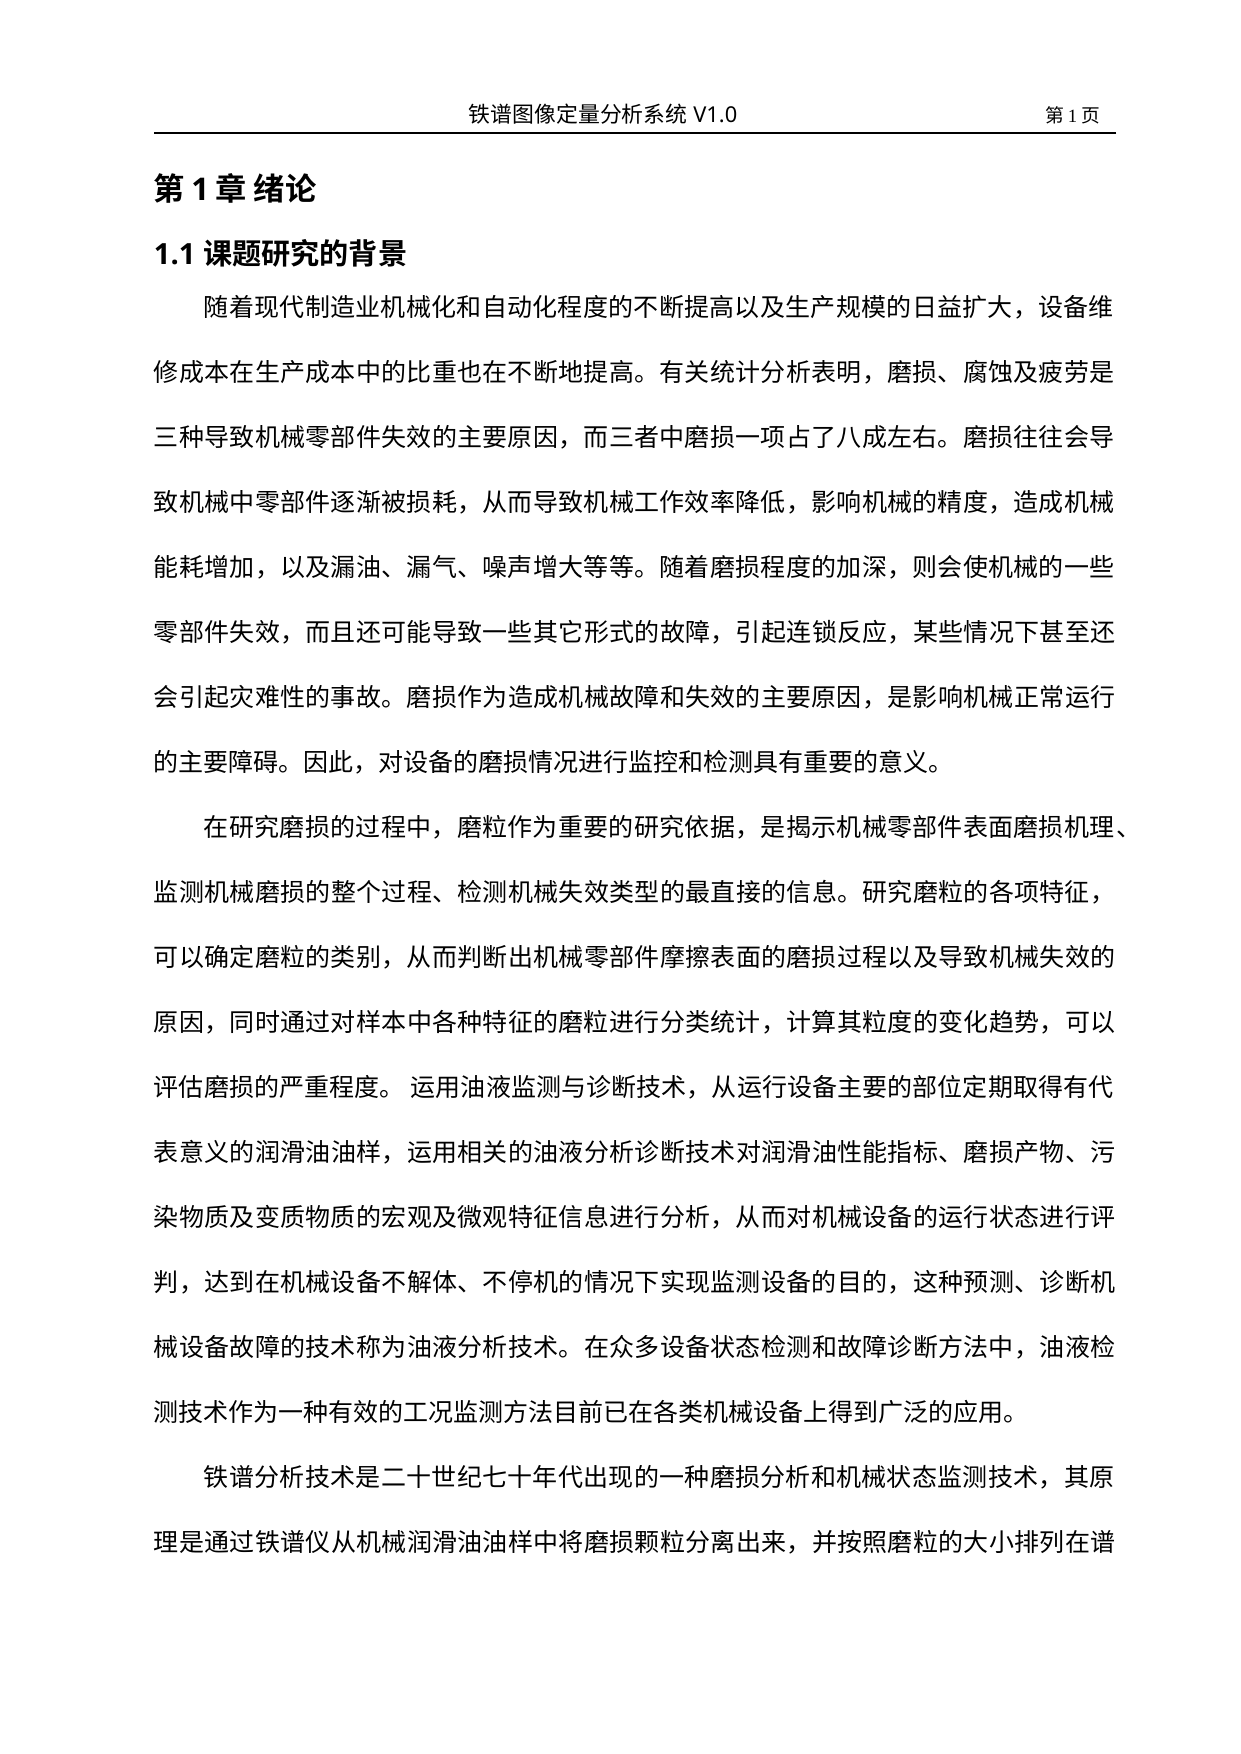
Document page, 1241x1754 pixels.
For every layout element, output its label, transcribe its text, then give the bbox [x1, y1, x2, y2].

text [154, 1443, 1116, 1573]
subtitle 1.1 课题研究的背景 [154, 231, 1116, 273]
text 随着现代制造业机械化和自动化程度的不断提高以及生产规模的日益扩大，设备维修成本在生产成本中的比重也在不断地提高。有关统计分析表明，磨损、腐蚀及疲劳是三种导致机械零部件失效的主要原因，而三者中磨损一项占了八成左右。磨损往往会导致机械中零部件逐渐被损耗，从而导致机械工作效率降低，影响机械的精度，造成机械能耗增加，以及漏油、漏气、噪声增大等等。随着磨损程度的加深，则会使机械的一些零部件失效，而且还可能导致一些其它形式的故障，引起连锁反应，某些情况下甚至还会引起灾难性的事故。磨损作为造成机械故障和失效的主要原因，是影响机械正常运行的主要障碍。因此，对设备的磨损情况进行监控和检测具有重要的意义。 [154, 273, 1116, 793]
text 在研究磨损的过程中，磨粒作为重要的研究依据，是揭示机械零部件表面磨损机理、监测机械磨损的整个过程、检测机械失效类型的最直接的信息。研究磨粒的各项特征，可以确定磨粒的类别，从而判断出机械零部件摩擦表面的磨损过程以及导致机械失效的原因，同时通过对样本中各种特征的磨粒进行分类统计，计算其粒度的变化趋势，可以评估磨损的严重程度。 运用油液监测与诊断技术，从运行设备主要的部位定期取得有代表意义的润滑油油样，运用相关的油液分析诊断技术对润滑油性能指标、磨损产物、污染物质及变质物质的宏观及微观特征信息进行分析，从而对机械设备的运行状态进行评判，达到在机械设备不解体、不停机的情况下实现监测设备的目的，这种预测、诊断机械设备故障的技术称为油液分析技术。在众多设备状态检测和故障诊断方法中，油液检测技术作为一种有效的工况监测方法目前已在各类机械设备上得到广泛的应用。 [154, 793, 1116, 1443]
subtitle 第1章 绪论 [154, 154, 1116, 219]
